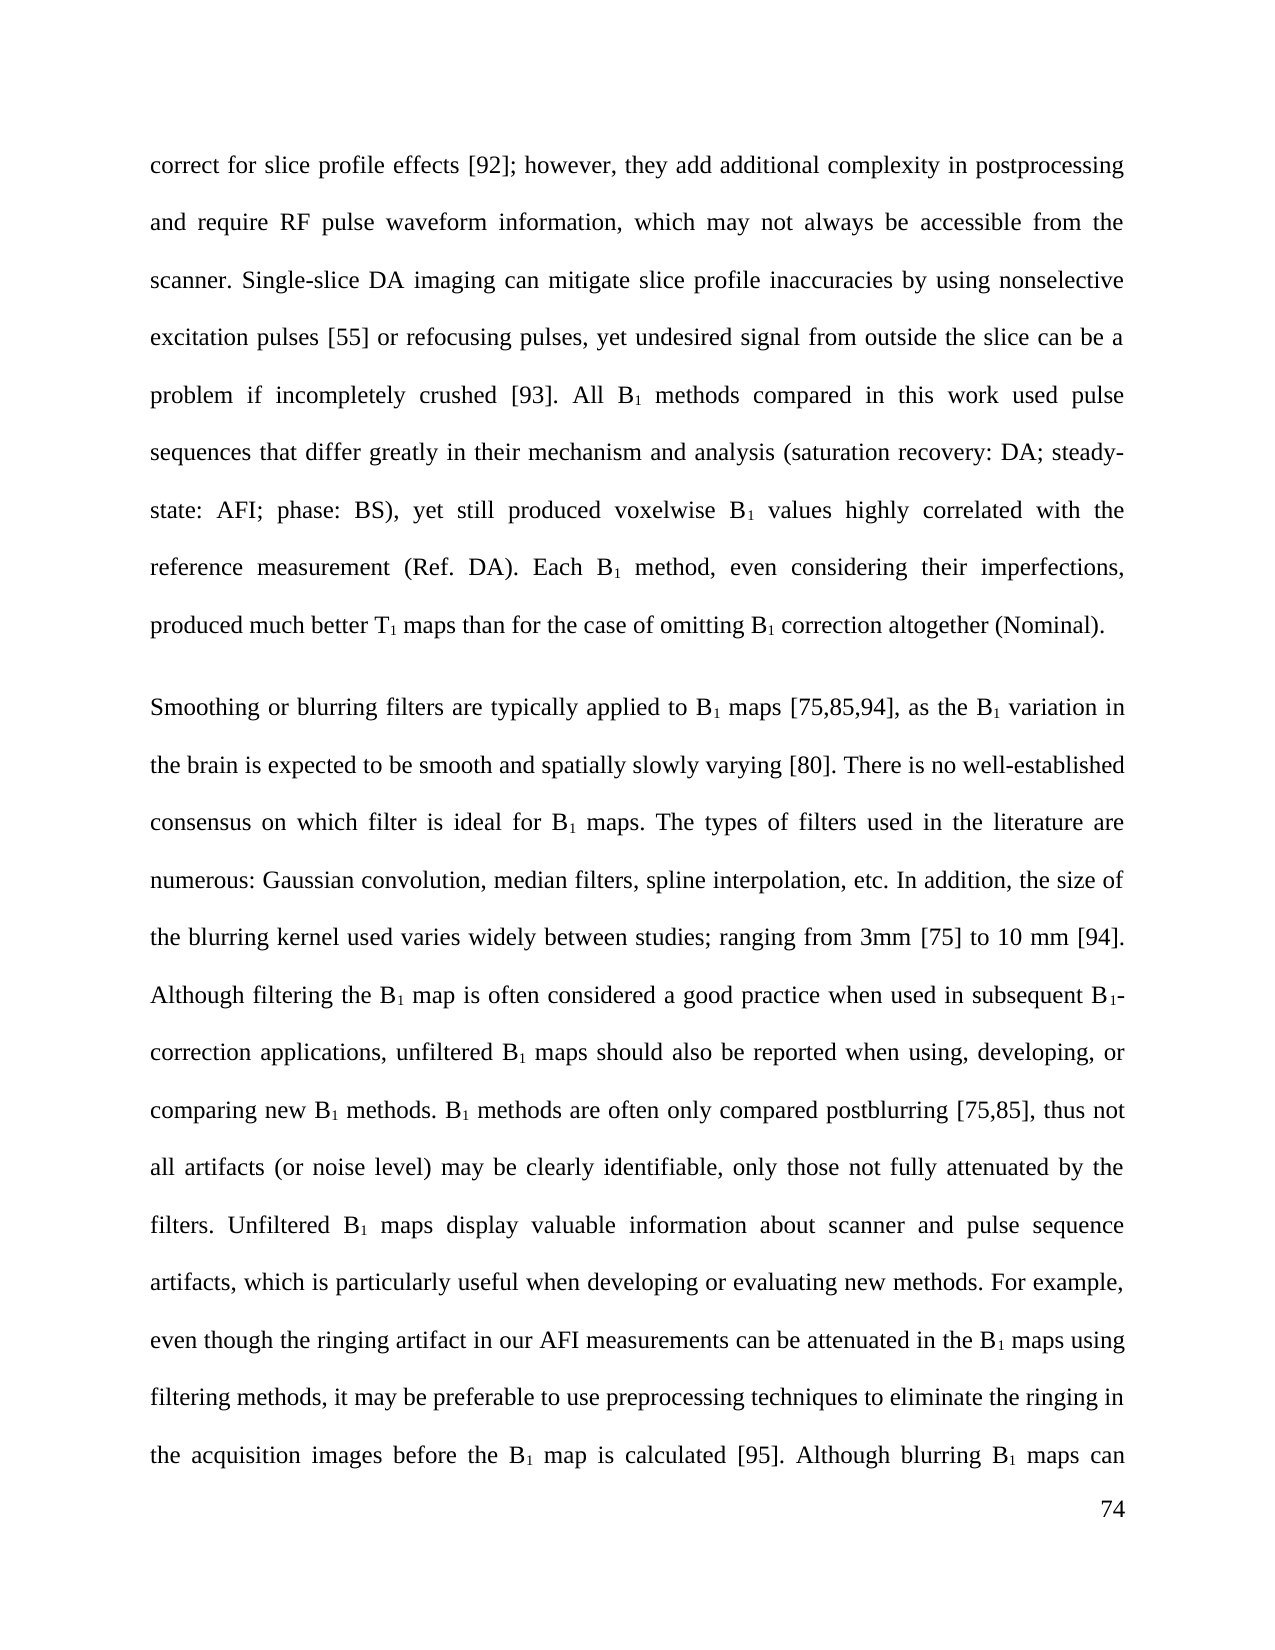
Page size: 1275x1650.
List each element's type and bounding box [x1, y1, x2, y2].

text [150, 692, 1125, 1469]
text [150, 150, 1125, 639]
